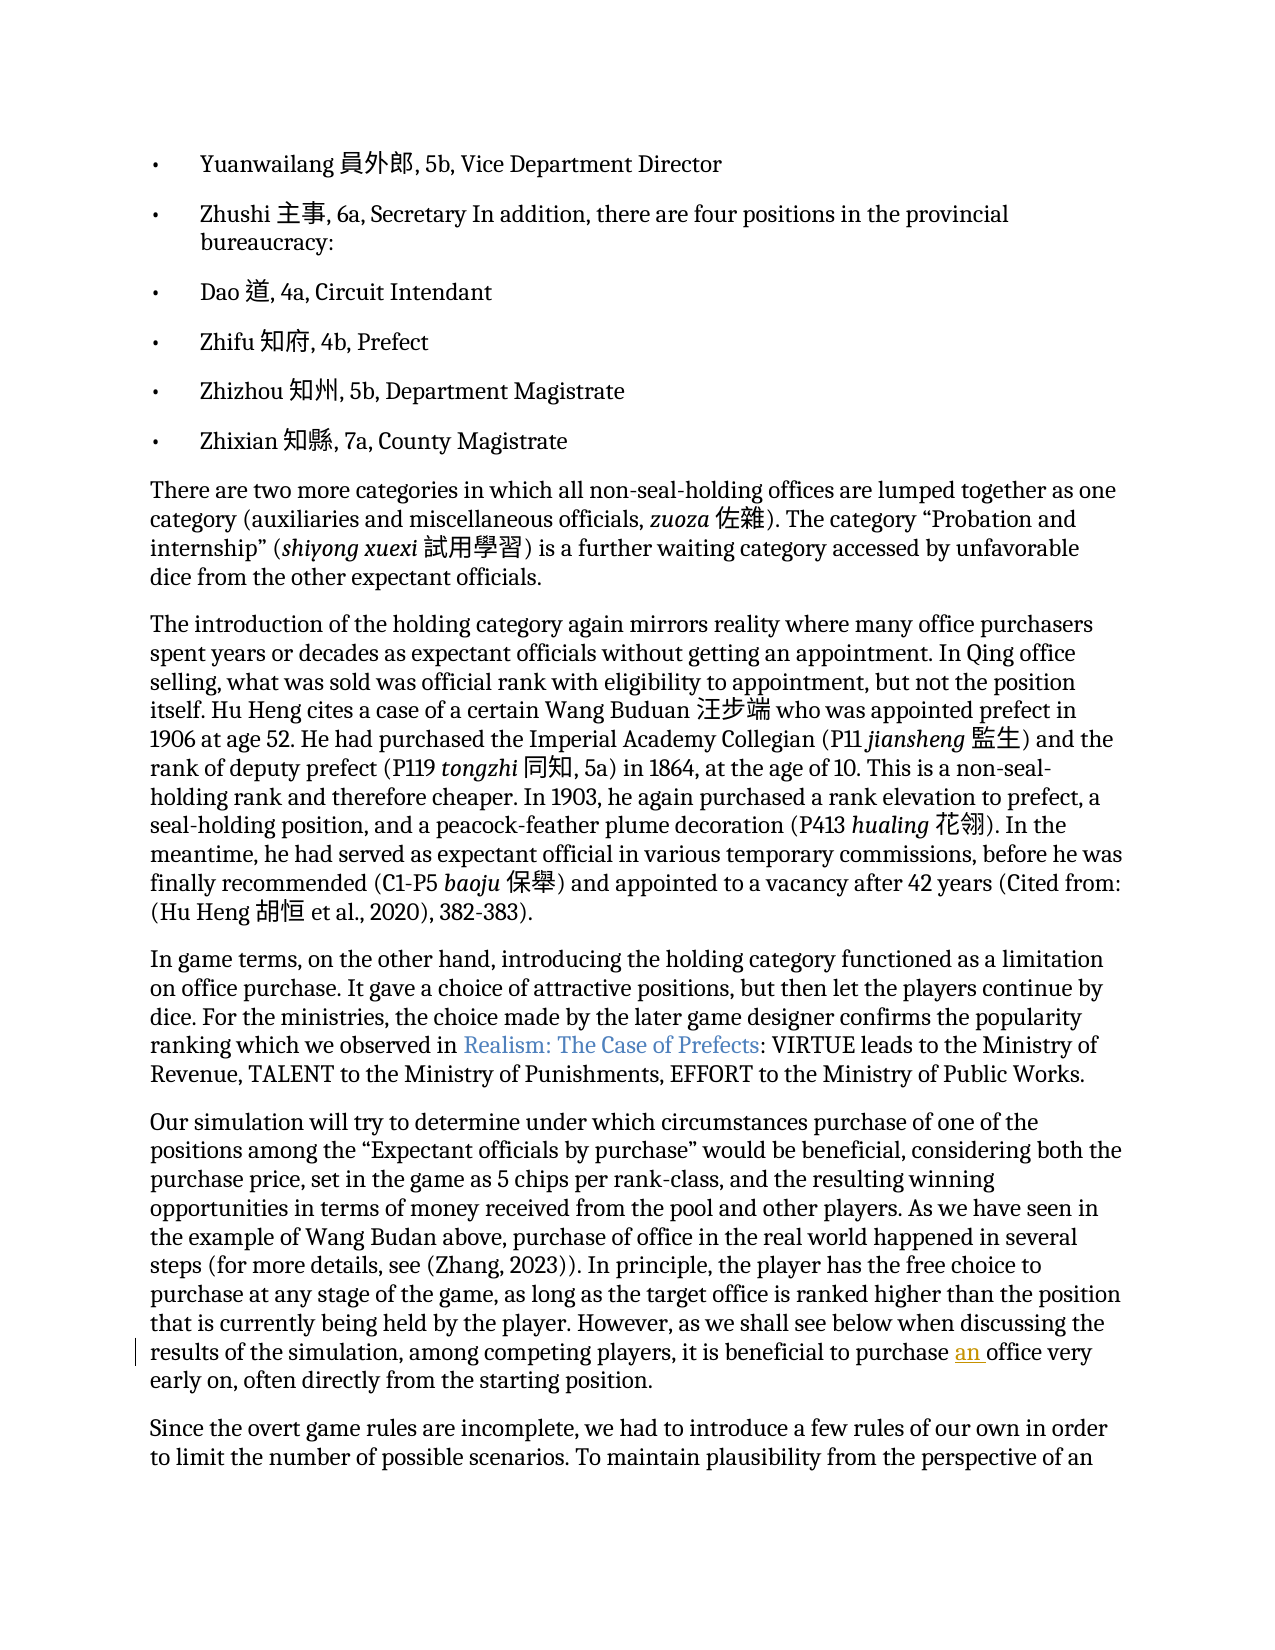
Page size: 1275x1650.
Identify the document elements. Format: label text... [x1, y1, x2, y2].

text There are two more categories in which all non-seal-holding offices are lumped together as one category (auxiliaries and miscellaneous officials, zuoza 佐雜). The category “Probation and internship” (shiyong xuexi 試用學習) is a further waiting category accessed by unfavorable dice from the other expectant officials. [150, 476, 1125, 591]
text The introduction of the holding category again mirrors reality where many office purchasers spent years or decades as expectant officials without getting an appointment. In Qing office selling, what was sold was official rank with eligibility to appointment, but not the position itself. Hu Heng cites a case of a certain Wang Buduan 汪步端 who was appointed prefect in 1906 at age 52. He had purchased the Imperial Academy Collegian (P11 jiansheng 監生) and the rank of deputy prefect (P119 tongzhi 同知, 5a) in 1864, at the age of 10. This is a non-seal-holding rank and therefore cheaper. In 1903, he again purchased a rank elevation to prefect, a seal-holding position, and a peacock-feather plume decoration (P413 hualing 花翎). In the meantime, he had served as expectant official in various temporary commissions, before he was finally recommended (C1-P5 baoju 保舉) and appointed to a vacancy after 42 years (Cited from: (Hu Heng 胡恒 et al., 2020), 382-383). [150, 610, 1125, 926]
list Zhushi 主事, 6a, Secretary In addition, there are four positions in the provincial bureaucracy: [150, 199, 1125, 257]
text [150, 1414, 1125, 1471]
list Dao 道, 4a, Circuit Intendant [150, 278, 1125, 307]
list Zhizhou 知州, 5b, Department Magistrate [150, 377, 1125, 406]
list Zhixian 知縣, 7a, County Magistrate [150, 427, 1125, 455]
text Our simulation will try to determine under which circumstances purchase of one of the positions among the “Expectant officials by purchase” would be beneficial, considering both the purchase price, set in the game as 5 chips per rank-class, and the resulting winning opportunities in terms of money received from the pool and other players. As we have seen in the example of Wang Budan above, purchase of office in the real world happened in several steps (for more details, see (Zhang, 2023)). In principle, the player has the free choice to purchase at any stage of the game, as long as the target office is ranked higher than the position that is currently being held by the player. However, as we shall see below when discussing the results of the simulation, among competing players, it is beneficial to purchase office very early on, often directly from the starting position. [150, 1107, 1125, 1395]
list Zhifu 知府, 4b, Prefect [150, 327, 1125, 356]
list Yuanwailang 員外郎, 5b, Vice Department Director [150, 150, 1125, 179]
text In game terms, on the other hand, introducing the holding category functioned as a limitation on office purchase. It gave a choice of attractive positions, but then let the players continue by dice. For the ministries, the choice made by the later game designer confirms the popularity ranking which we observed in Realism: The Case of Prefects: VIRTUE leads to the Ministry of Revenue, TALENT to the Ministry of Punishments, EFFORT to the Ministry of Public Works. [150, 945, 1125, 1089]
